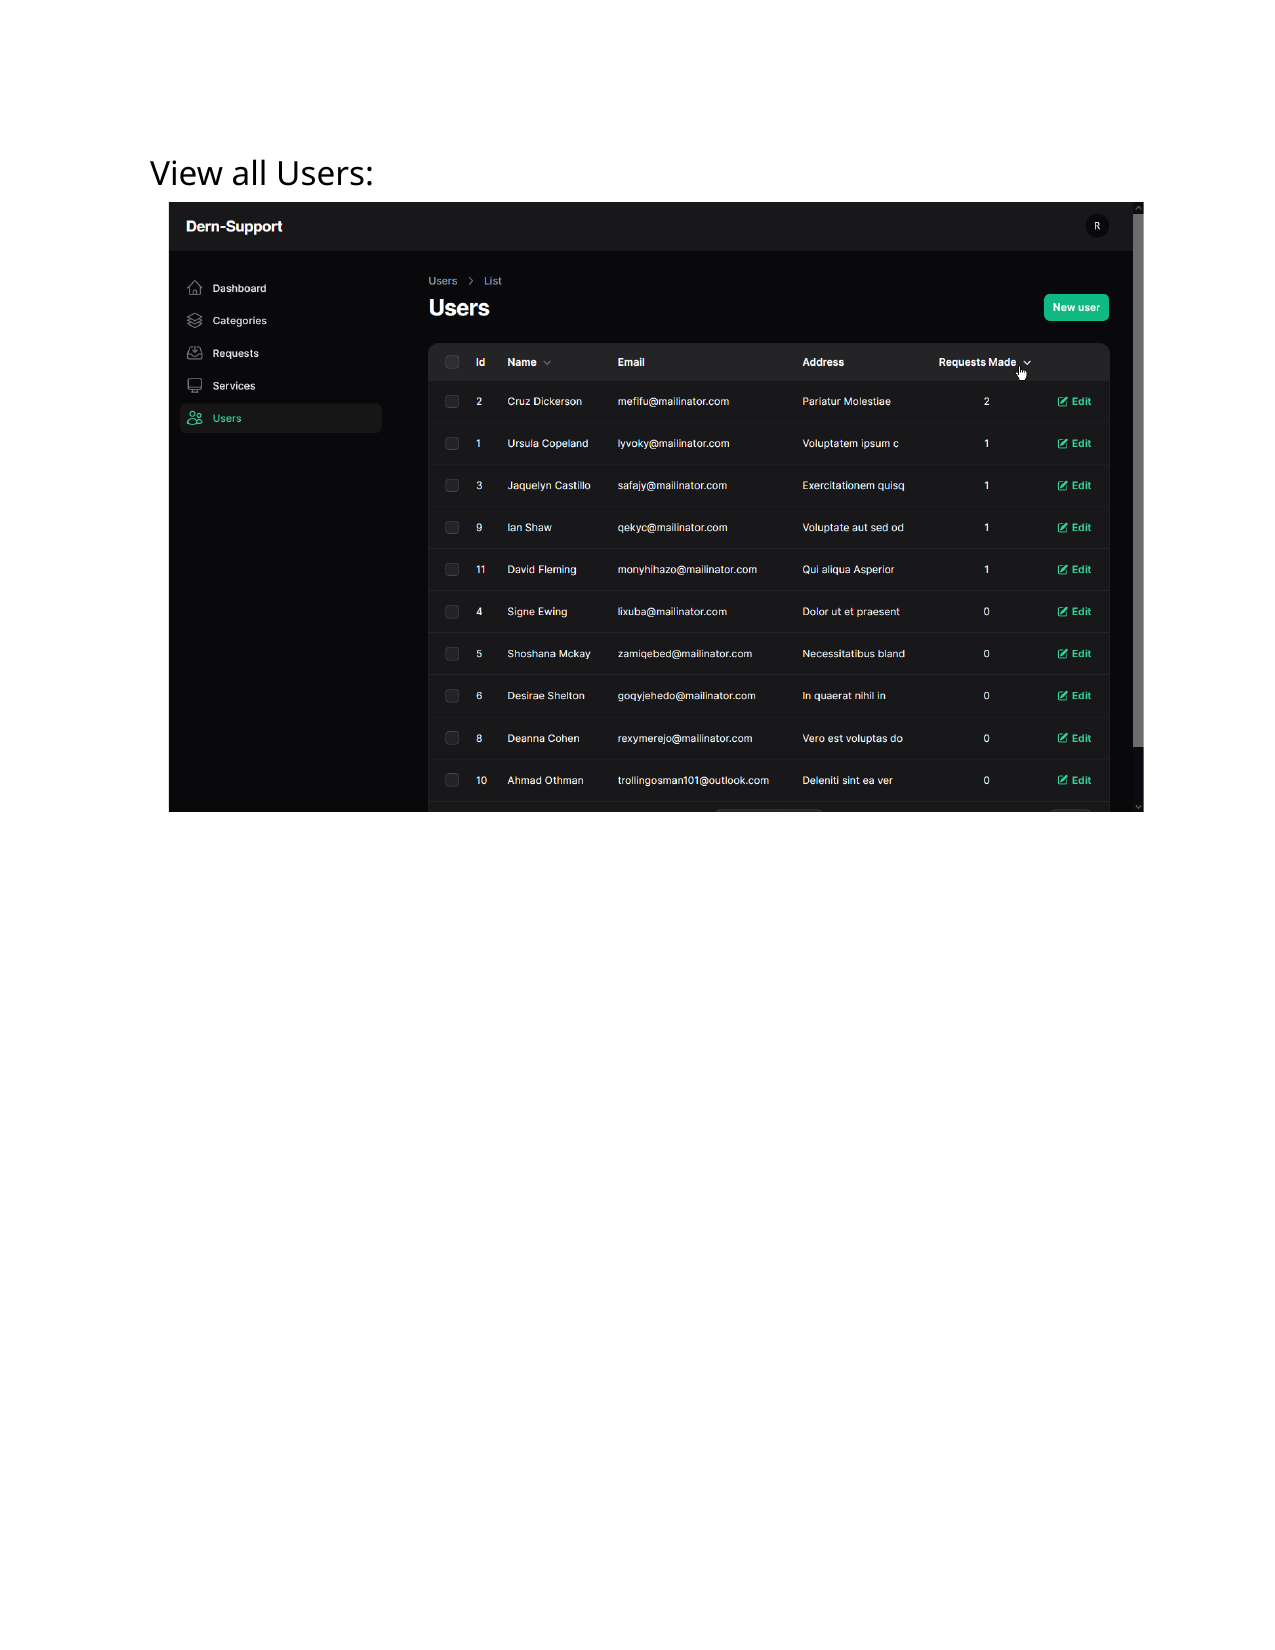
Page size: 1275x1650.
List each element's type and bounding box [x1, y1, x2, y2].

picture [168, 202, 1144, 812]
